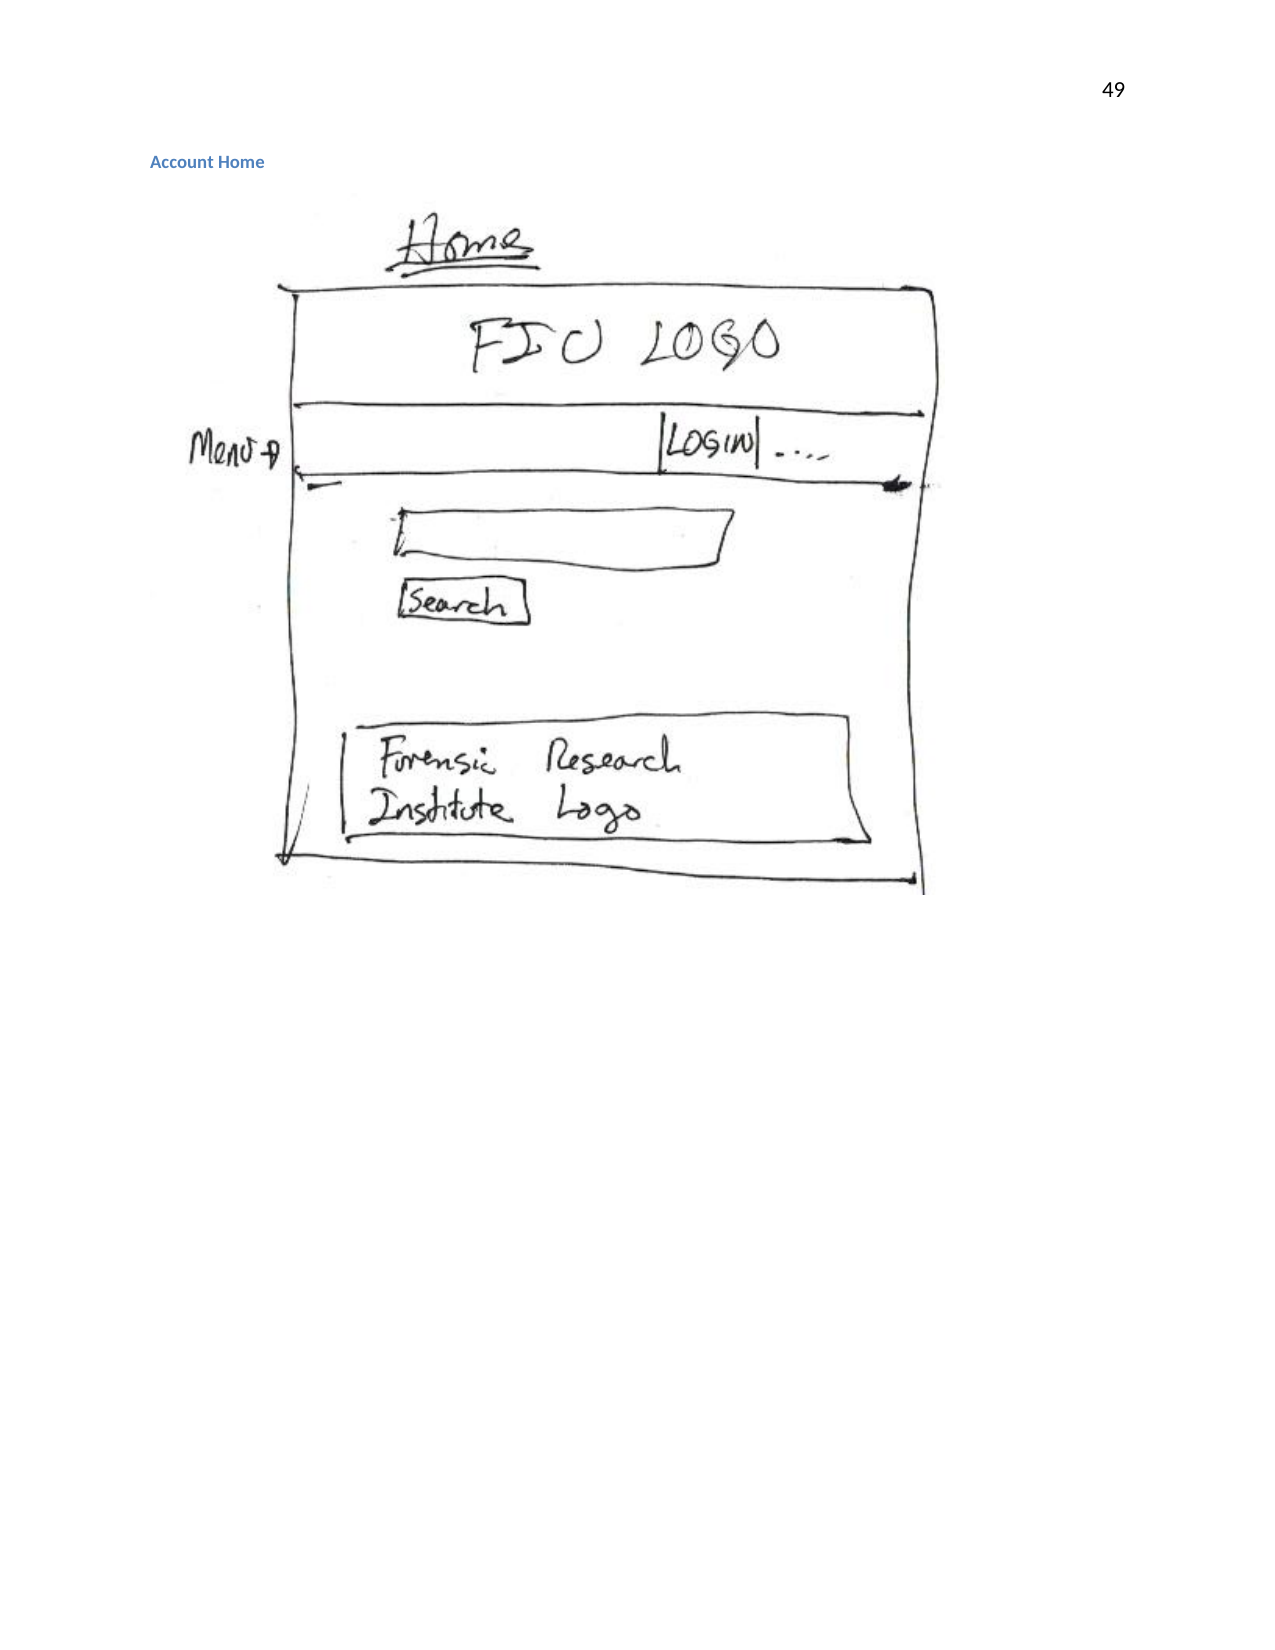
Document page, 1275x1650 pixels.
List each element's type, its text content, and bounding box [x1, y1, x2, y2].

picture [150, 193, 945, 895]
text Account Home [150, 150, 1125, 173]
